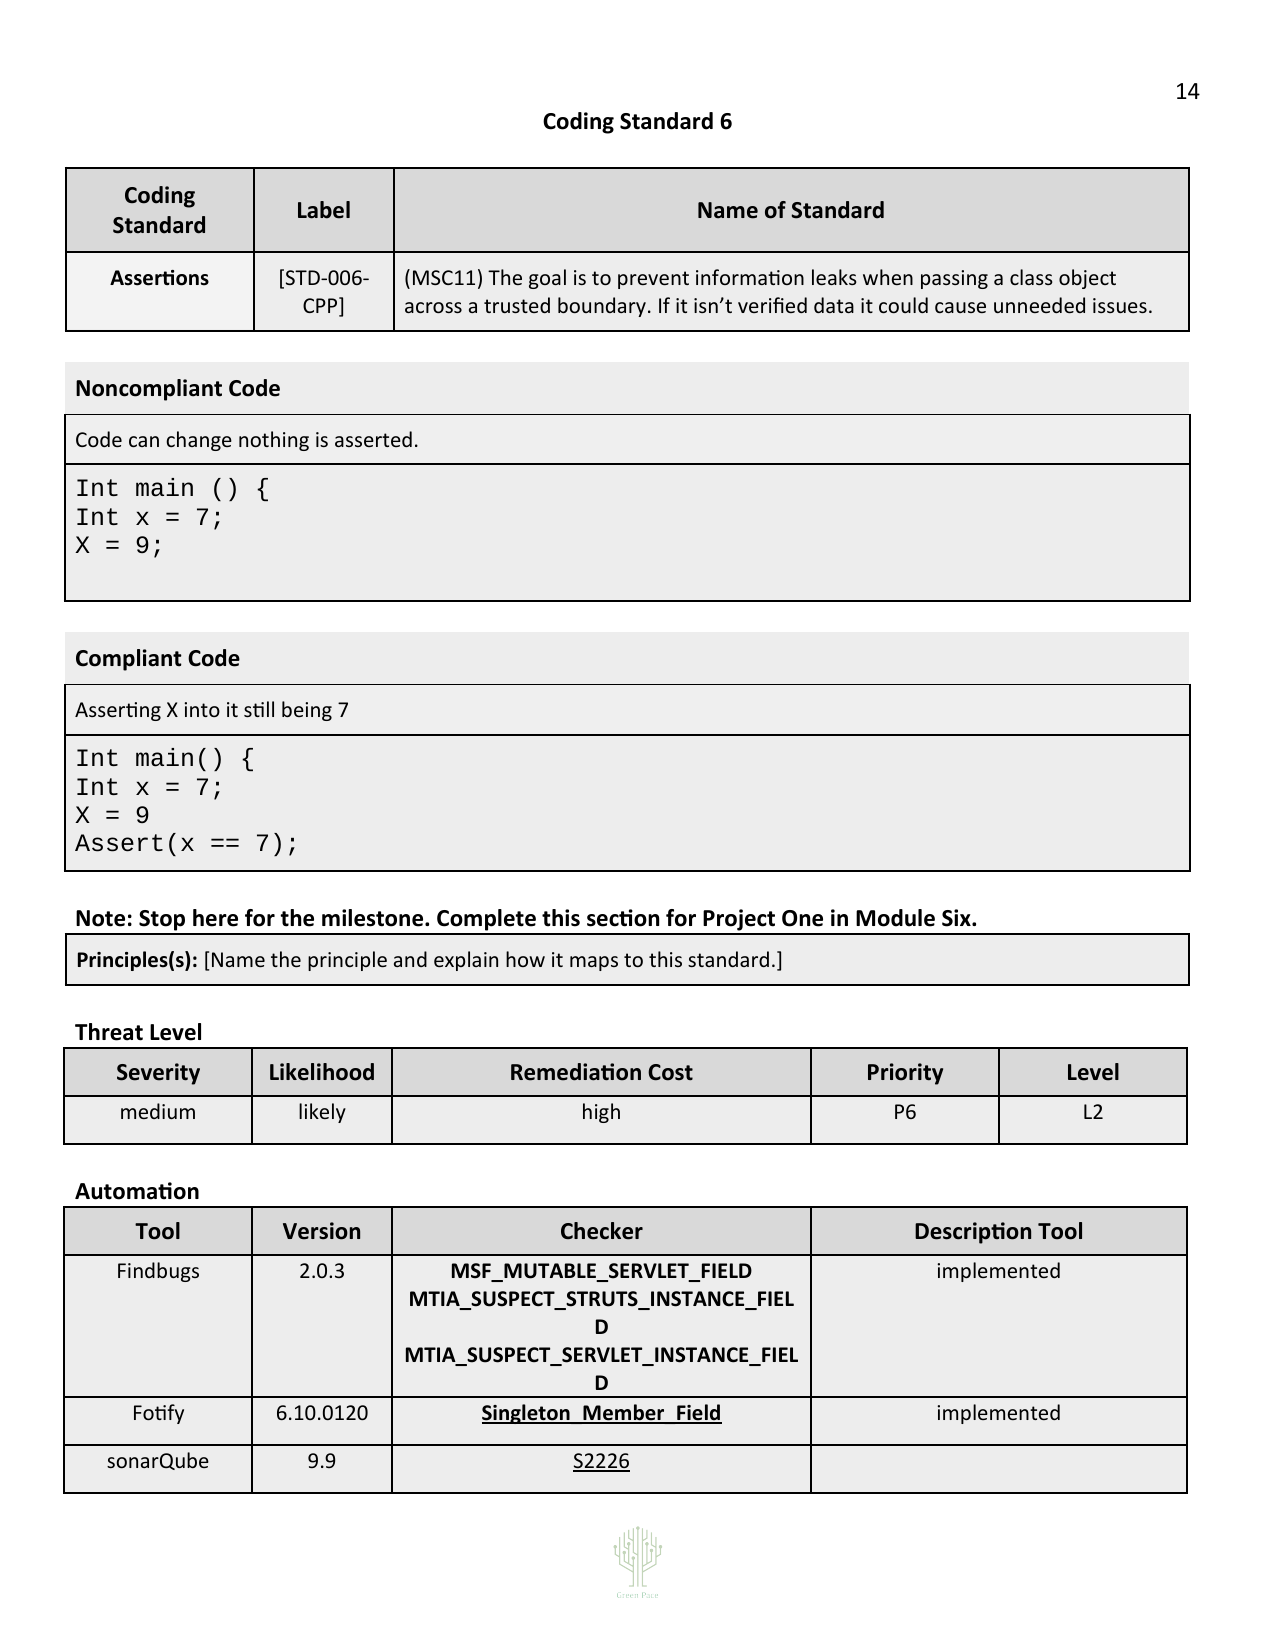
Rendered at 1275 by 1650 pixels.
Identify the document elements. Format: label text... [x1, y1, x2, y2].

table_cell [STD-006-CPP] [255, 253, 393, 329]
text Note: Stop here for the milestone. Complete this section for Project One in Module Six. [75, 902, 1200, 933]
table_header Compliant Code [65, 632, 1189, 683]
table_header Principles(s): [Name the principle and explain how it maps to this standard.] [67, 935, 1188, 984]
text Automation [75, 1175, 1200, 1206]
table_cell [812, 1446, 1186, 1492]
table_header Priority [812, 1049, 998, 1095]
table_cell Int main() { Int x = 7; X = 9 Assert(x == 7); [66, 736, 1189, 870]
table_cell Findbugs [65, 1256, 251, 1396]
table_cell likely [253, 1097, 391, 1143]
picture [605, 1521, 670, 1606]
table_header Name of Standard [395, 169, 1188, 251]
table_cell medium [65, 1097, 251, 1143]
table_cell Singleton_Member_Field [393, 1398, 810, 1444]
table_cell L2 [1000, 1097, 1186, 1143]
table_header Version [253, 1208, 391, 1254]
table_header Tool [65, 1208, 251, 1254]
table_header Checker [393, 1208, 810, 1254]
table_cell sonarQube [65, 1446, 251, 1492]
table_header Severity [65, 1049, 251, 1095]
table_header Noncompliant Code [65, 362, 1189, 413]
table_header Likelihood [253, 1049, 391, 1095]
text Threat Level [75, 1016, 1200, 1047]
table_header Label [255, 169, 393, 251]
table_cell implemented [812, 1398, 1186, 1444]
table_cell Code can change nothing is asserted. [66, 415, 1189, 463]
table_cell P6 [812, 1097, 998, 1143]
table_cell Int main () { Int x = 7; X = 9; [66, 465, 1189, 599]
table_cell implemented [812, 1256, 1186, 1396]
subtitle Coding Standard 6 [75, 106, 1200, 136]
table_cell 6.10.0120 [253, 1398, 391, 1444]
table_cell MSF_MUTABLE_SERVLET_FIELD MTIA_SUSPECT_STRUTS_INSTANCE_FIELD MTIA_SUSPECT_SERVLET_INSTANCE_FIELD [393, 1256, 810, 1396]
table_cell 2.0.3 [253, 1256, 391, 1396]
table_cell Asserting X into it still being 7 [66, 685, 1189, 733]
table_cell S2226 [393, 1446, 810, 1492]
table_header Description Tool [812, 1208, 1186, 1254]
table_header Level [1000, 1049, 1186, 1095]
table_cell (MSC11) The goal is to prevent information leaks when passing a class object across a trusted boundary. If it isn’t verified data it could cause unneeded issues. [395, 253, 1188, 329]
table_header Coding Standard [67, 169, 253, 251]
table_header Remediation Cost [393, 1049, 810, 1095]
table_cell high [393, 1097, 810, 1143]
table_cell Assertions [67, 253, 253, 329]
table_cell 9.9 [253, 1446, 391, 1492]
table_cell Fotify [65, 1398, 251, 1444]
